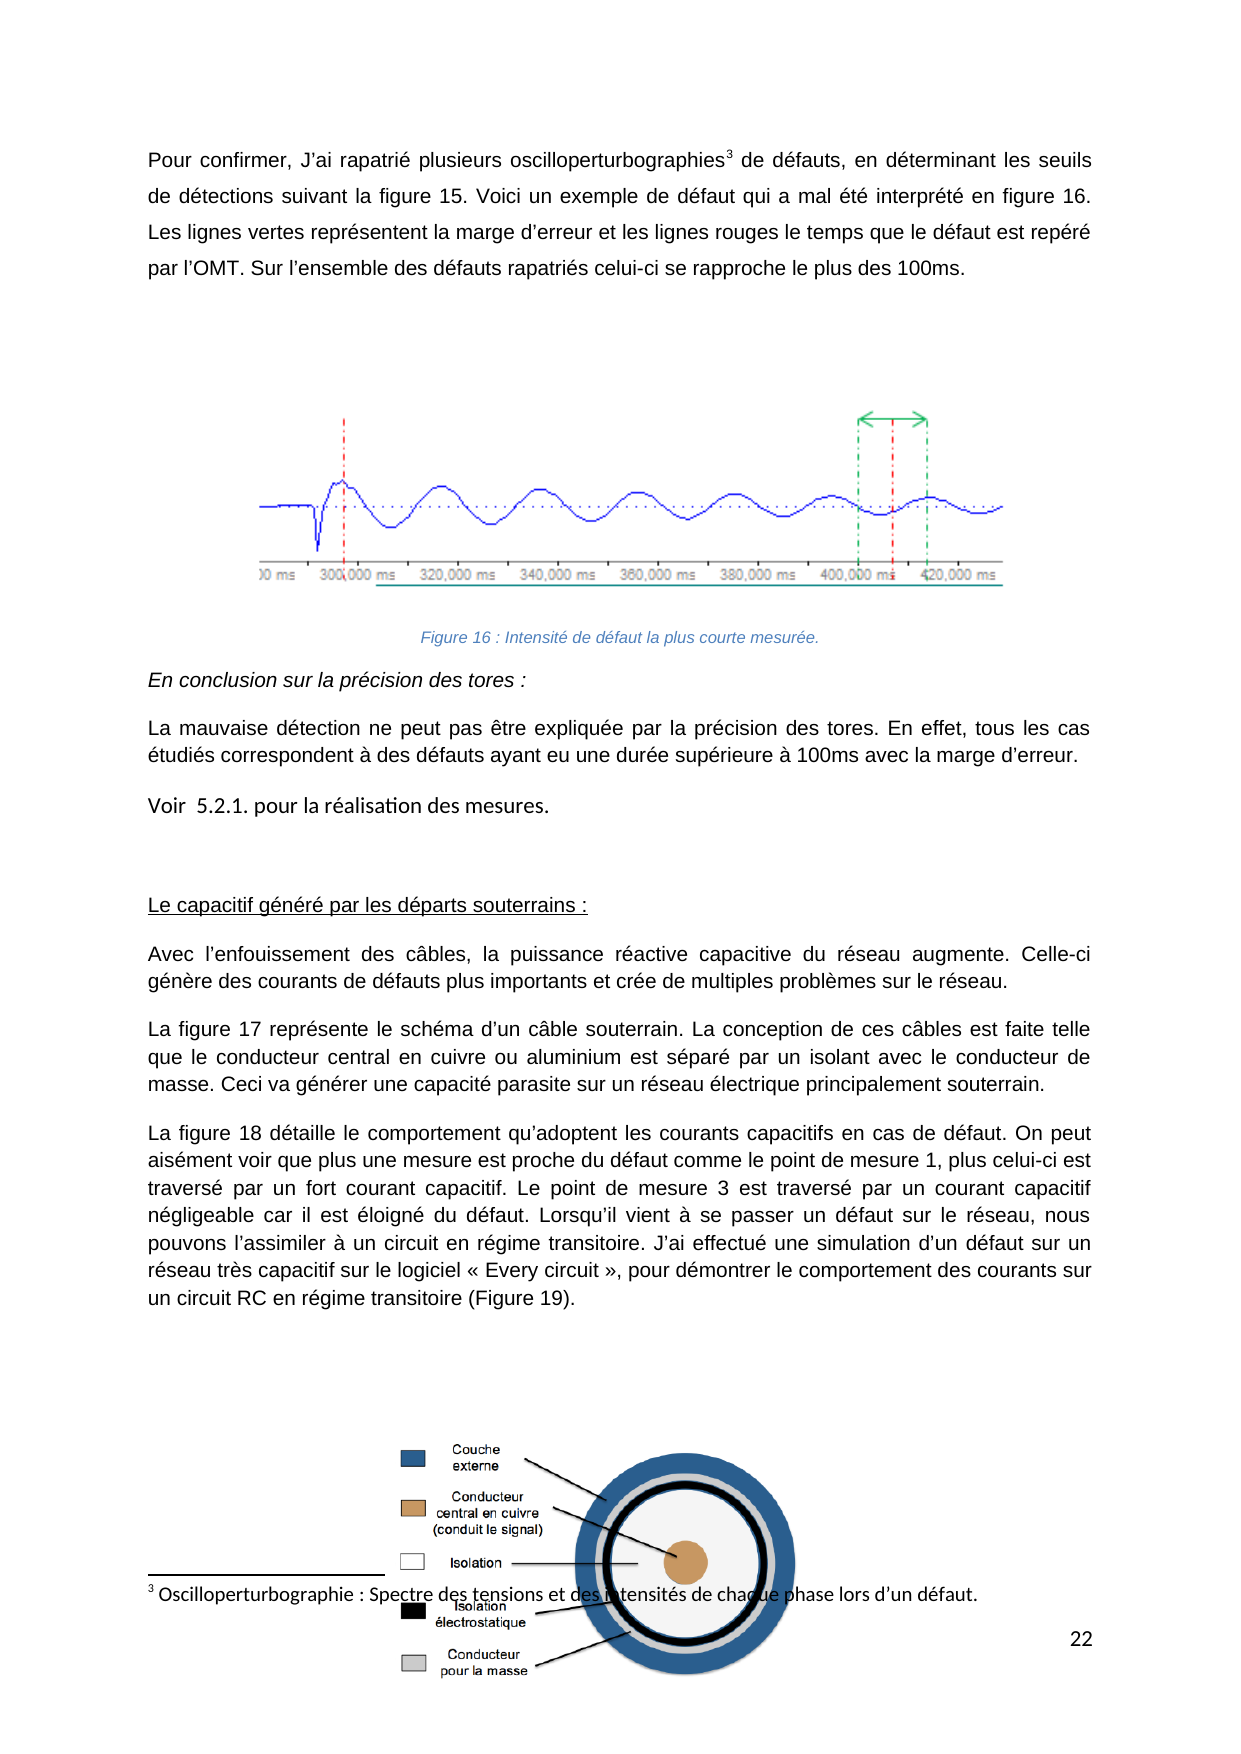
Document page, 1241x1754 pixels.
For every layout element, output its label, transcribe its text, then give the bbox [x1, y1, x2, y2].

text Le capacitif généré par les départs souterrains : [148, 893, 1093, 917]
text La figure 18 détaille le comportement qu’adoptent les courants capacitifs en cas de défaut. On peut aisément voir que plus une mesure est proche du défaut comme le point de mesure 1, plus celui-ci est traversé par un fort courant capacitif. Le point de mesure 3 est traversé par un courant capacitif négligeable car il est éloigné du défaut. Lorsqu’il vient à se passer un défaut sur le réseau, nous pouvons l’assimiler à un circuit en régime transitoire. J’ai effectué une simulation d’un défaut sur un réseau très capacitif sur le logiciel « Every circuit », pour démontrer le comportement des courants sur un circuit RC en régime transitoire (Figure 19). [148, 1121, 1093, 1309]
text En conclusion sur la précision des tores : [148, 667, 1093, 691]
picture [395, 1426, 804, 1706]
picture [259, 409, 1011, 588]
text La mauvaise détection ne peut pas être expliquée par la précision des tores. En effet, tous les cas étudiés correspondent à des défauts ayant eu une durée supérieure à 100ms avec la marge d’erreur. [148, 716, 1093, 767]
text La figure 17 représente le schéma d’un câble souterrain. La conception de ces câbles est faite telle que le conducteur central en cuivre ou aluminium est séparé par un isolant avec le conducteur de masse. Ceci va générer une capacité parasite sur un réseau électrique principalement souterrain. [148, 1017, 1093, 1096]
text Avec l’enfouissement des câbles, la puissance réactive capacitive du réseau augmente. Celle-ci génère des courants de défauts plus importants et crée de multiples problèmes sur le réseau. [148, 941, 1093, 993]
text Pour confirmer, J’ai rapatrié plusieurs oscilloperturbographies de défauts, en déterminant les seuils de détections suivant la figure 15. Voici un exemple de défaut qui a mal été interprété en figure 16. Les lignes vertes représentent la marge d’erreur et les lignes rouges le temps que le défaut est repéré par l’OMT. Sur l’ensemble des défauts rapatriés celui-ci se rapproche le plus des 100ms. [148, 148, 1093, 279]
text Voir 5.2.1. pour la réalisation des mesures. [148, 792, 1093, 820]
text Figure 16 : Intensité de défaut la plus courte mesurée. [148, 627, 1093, 647]
